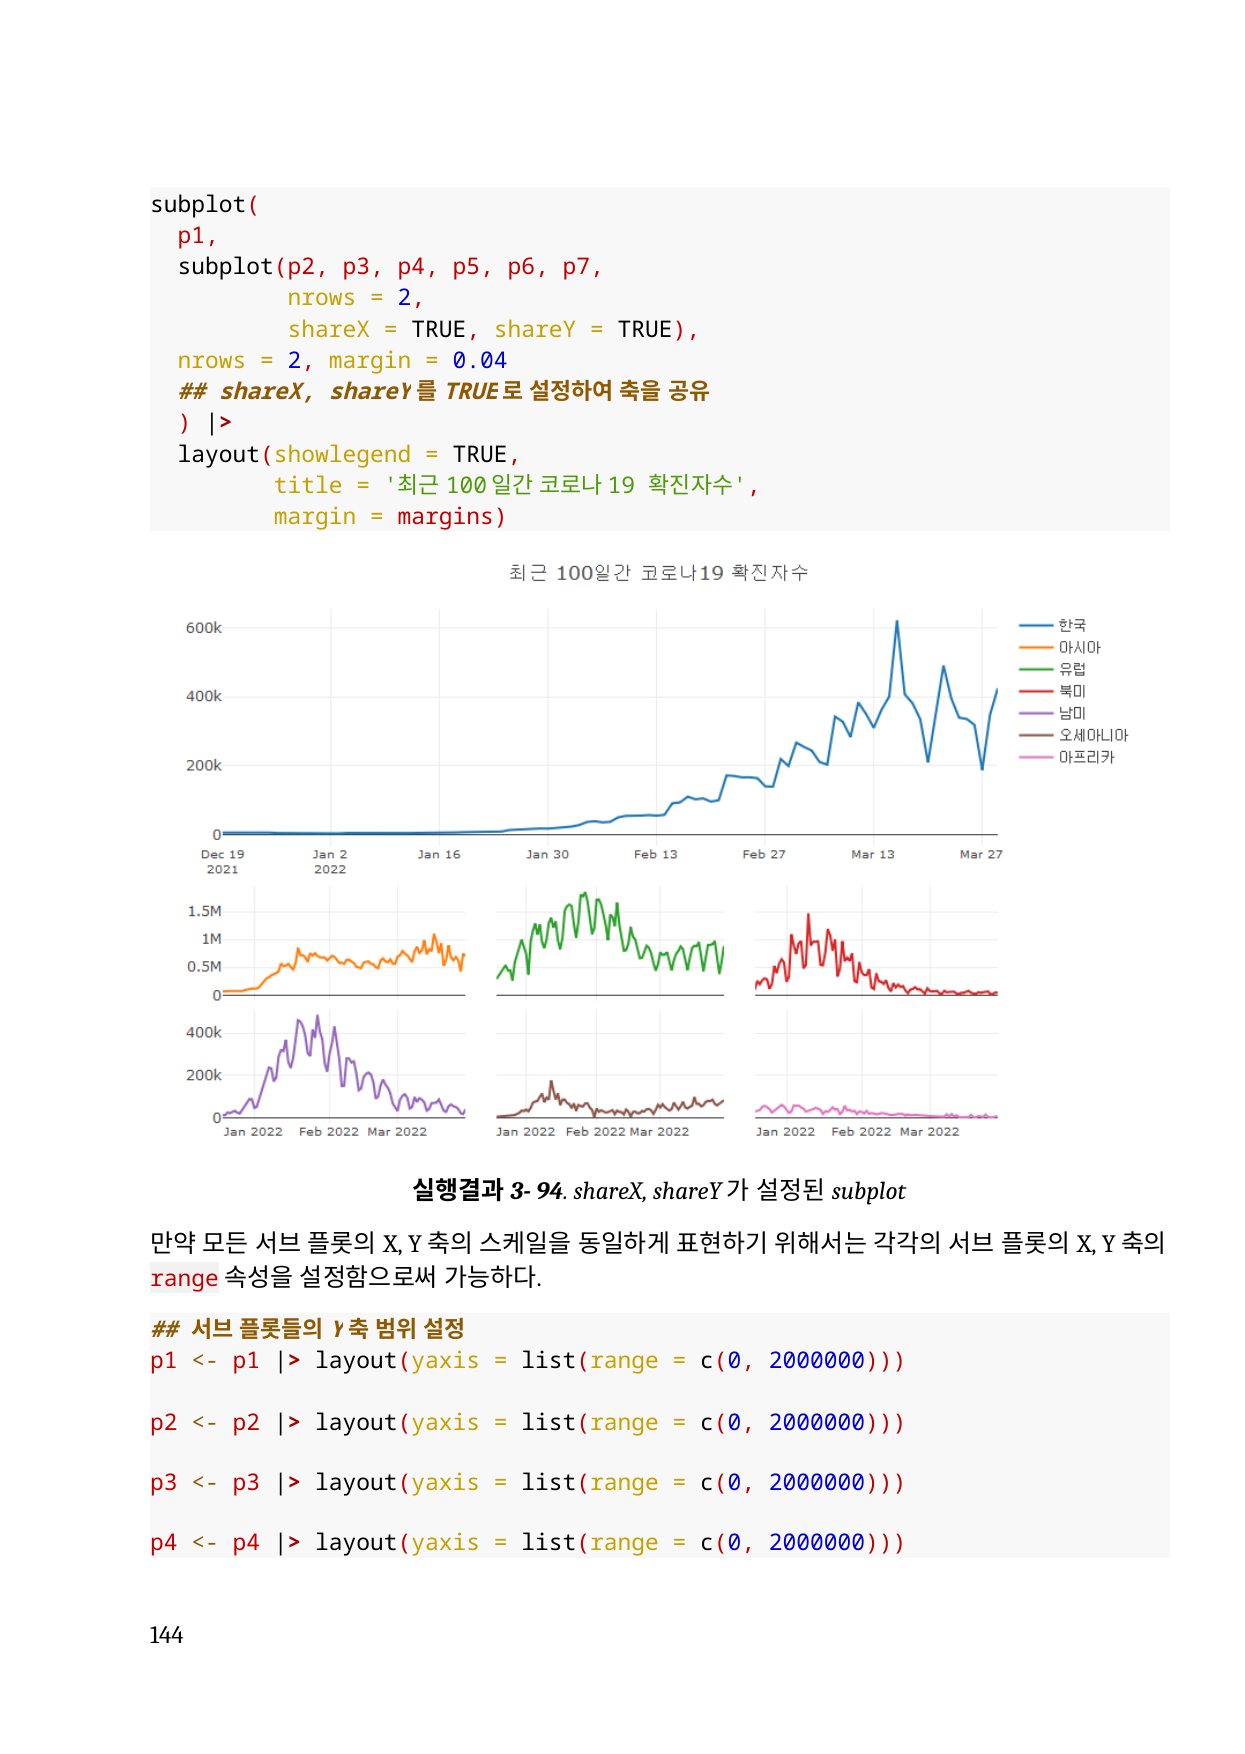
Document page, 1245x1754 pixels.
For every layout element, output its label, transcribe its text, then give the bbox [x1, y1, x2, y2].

text 만약 모든 서브 플롯의 X, Y축의 스케일을 동일하게 표현하기 위해서는 각각의 서브 플롯의 X, Y축의 range 속성을 설정함으로써 가능하다. [150, 1226, 1170, 1294]
text subplot( p1, subplot(p2, p3, p4, p5, p6, p7, nrows = 2, shareX = TRUE, shareY = TRUE), nrows = 2, margin = 0.04 ## shareX, shareY를 TRUE로 설정하여 축을 공유 ) |> layout(showlegend = TRUE, title = '최근 100일간 코로나19 확진자수', margin = margins) [150, 187, 1170, 531]
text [150, 1313, 1170, 1558]
text 실행결과 3- . shareX, shareY가 설정된 subplot [150, 1173, 1170, 1207]
picture [172, 552, 1148, 1152]
